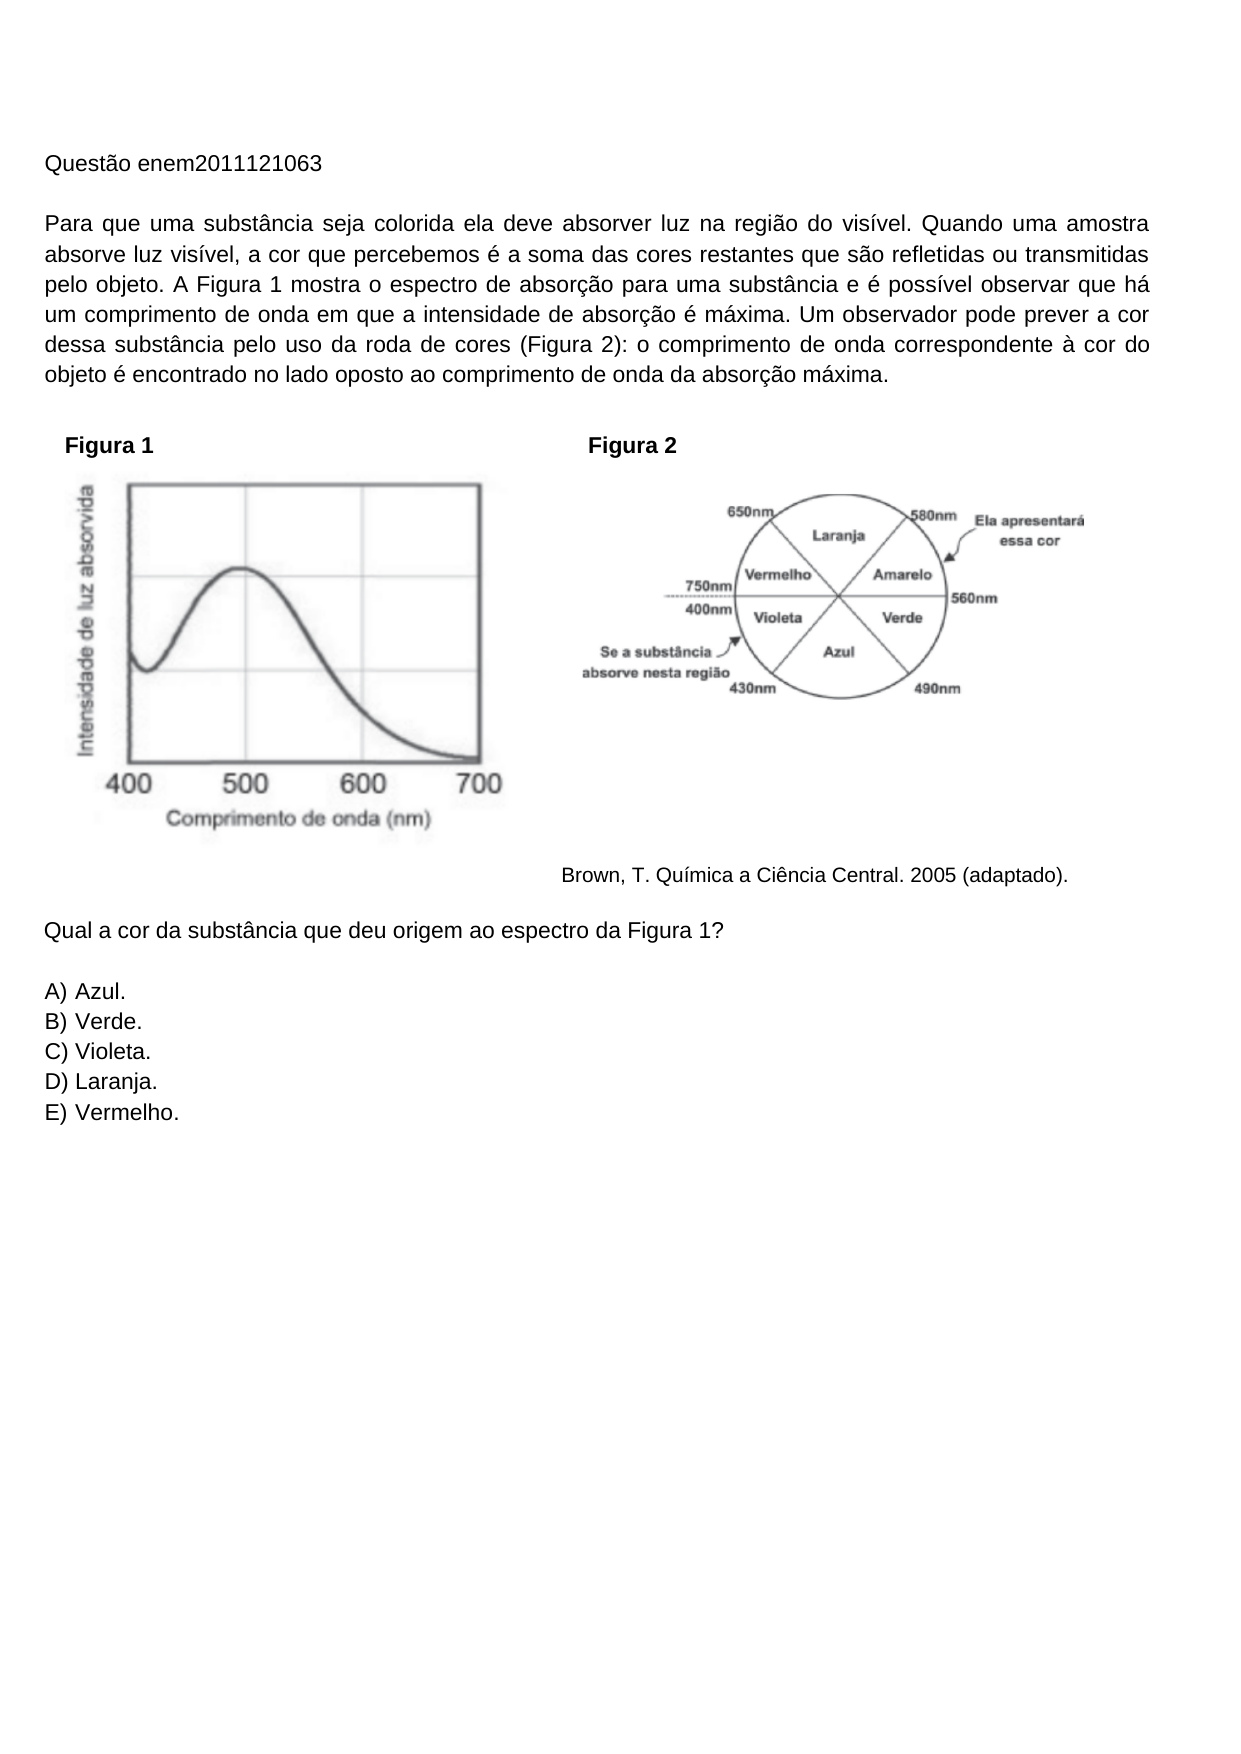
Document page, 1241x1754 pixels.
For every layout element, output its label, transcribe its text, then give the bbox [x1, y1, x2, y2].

list Laranja. [44, 1068, 1151, 1094]
picture [577, 485, 1096, 717]
picture [64, 458, 548, 849]
table_header Figura 1 [54, 422, 577, 863]
list Azul. [44, 978, 1151, 1004]
text Qual a cor da substância que deu origem ao espectro da Figura 1? [44, 917, 1151, 943]
text Questão enem2011121063 [44, 150, 1151, 176]
list Verde. [44, 1008, 1151, 1034]
list Violeta. [44, 1038, 1151, 1064]
text Para que uma substância seja colorida ela deve absorver luz na região do visível. Quando uma amostra absorve luz visível, a cor que percebemos é a soma das cores restantes que são refletidas ou transmitidas pelo objeto. A Figura 1 mostra o espectro de absorção para uma substância e é possível observar que há um comprimento de onda em que a intensidade de absorção é máxima. Um observador pode prever a cor dessa substância pelo uso da roda de cores (Figura 2): o comprimento de onda correspondente à cor do objeto é encontrado no lado oposto ao comprimento de onda da absorção máxima. [44, 210, 1151, 388]
text Brown, T. Química a Ciência Central. 2005 (adaptado). [561, 863, 1151, 887]
list Vermelho. [44, 1098, 1151, 1125]
table_header Figura 2 [578, 422, 1101, 863]
